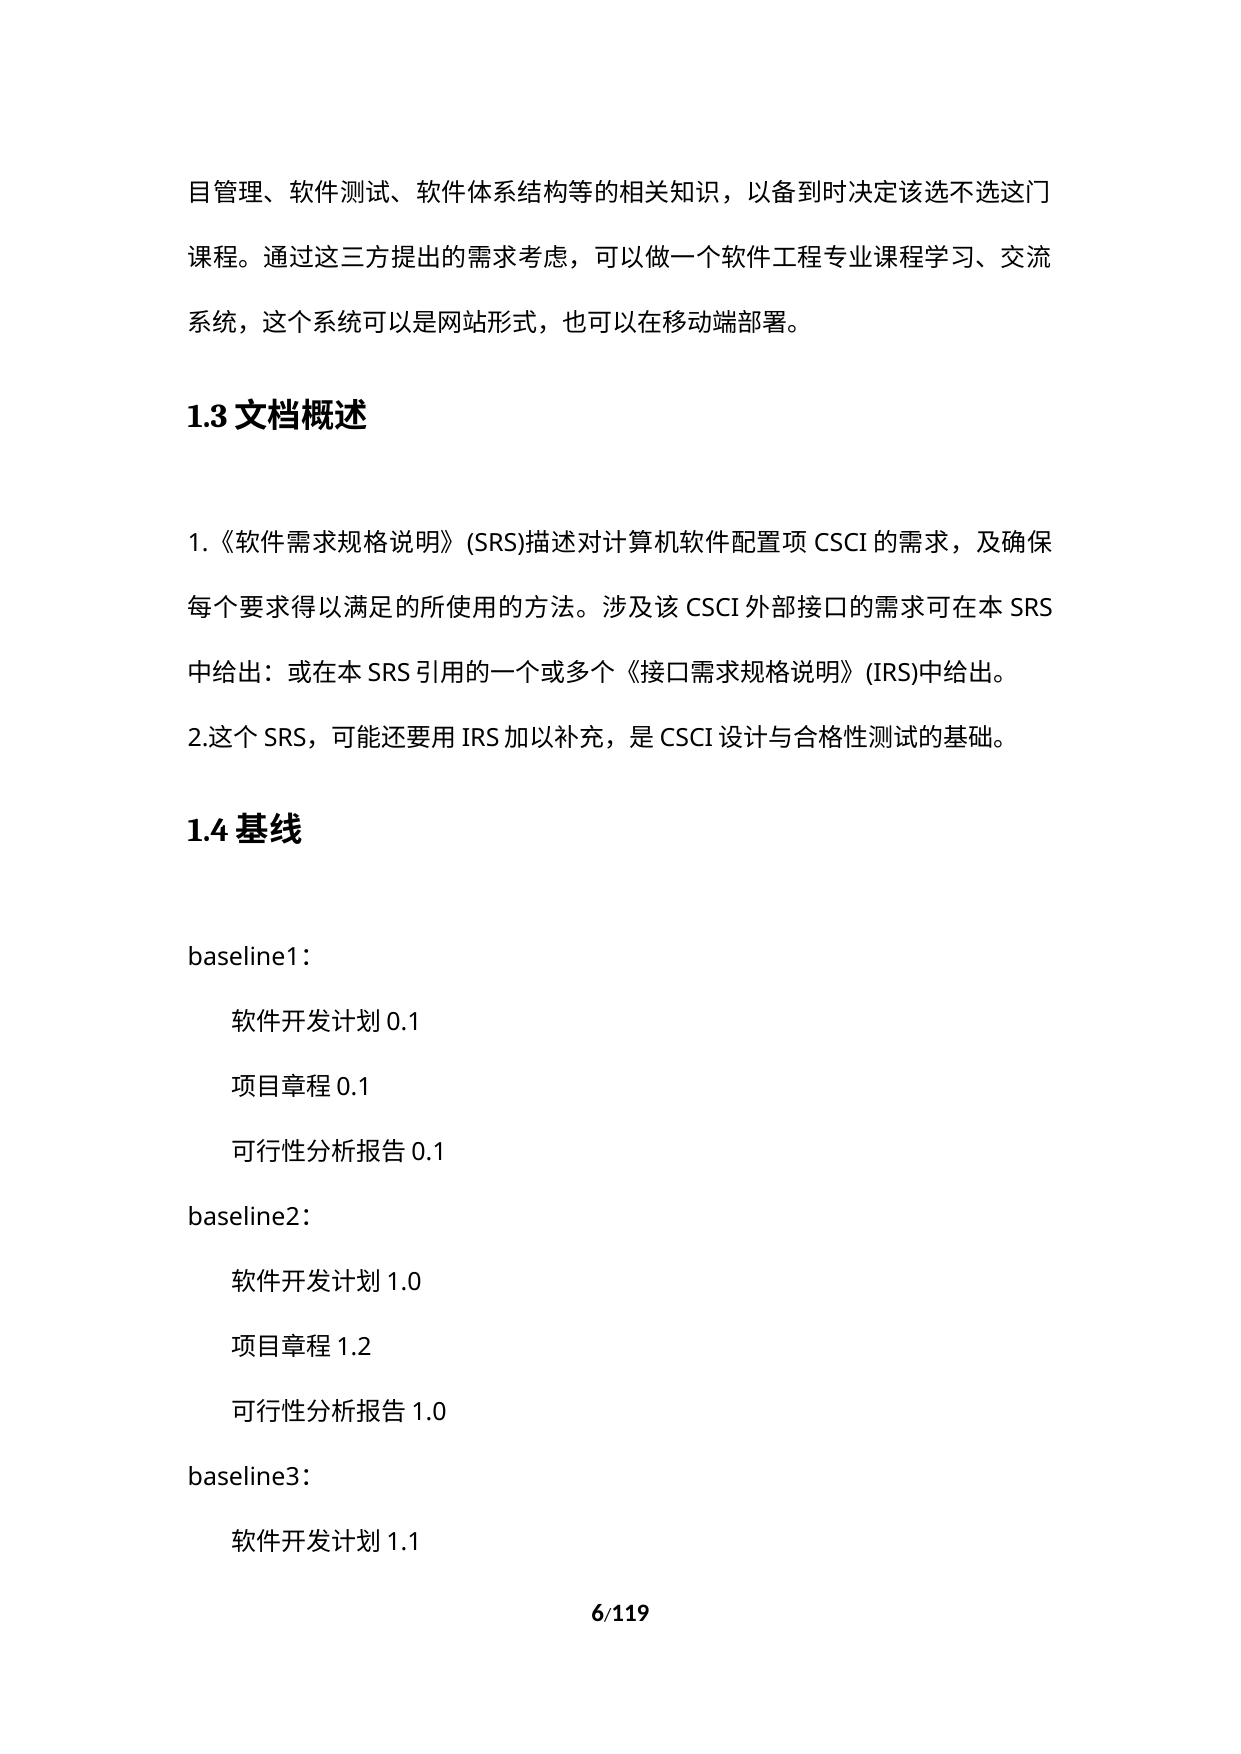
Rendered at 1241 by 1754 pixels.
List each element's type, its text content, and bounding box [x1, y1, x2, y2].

text 软件开发计划1.1 [187, 1507, 1053, 1572]
text 软件开发计划0.1 [187, 987, 1053, 1052]
text 可行性分析报告1.0 [187, 1377, 1053, 1442]
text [187, 158, 1053, 353]
text baseline2： [187, 1182, 1053, 1247]
text baseline3： [187, 1442, 1053, 1507]
text 项目章程0.1 [187, 1052, 1053, 1117]
subtitle 1.3文档概述 [187, 381, 1053, 446]
text 可行性分析报告0.1 [187, 1117, 1053, 1182]
text 项目章程1.2 [187, 1312, 1053, 1377]
text 软件开发计划1.0 [187, 1247, 1053, 1312]
text 1.《软件需求规格说明》(SRS)描述对计算机软件配置项CSCI的需求，及确保每个要求得以满足的所使用的方法。涉及该CSCI外部接口的需求可在本SRS中给出：或在本SRS引用的一个或多个《接口需求规格说明》(IRS)中给出。 [187, 508, 1053, 703]
text baseline1： [187, 922, 1053, 987]
subtitle 1.4基线 [187, 795, 1053, 860]
text 2.这个SRS，可能还要用IRS加以补充，是CSCI设计与合格性测试的基础。 [187, 703, 1053, 768]
